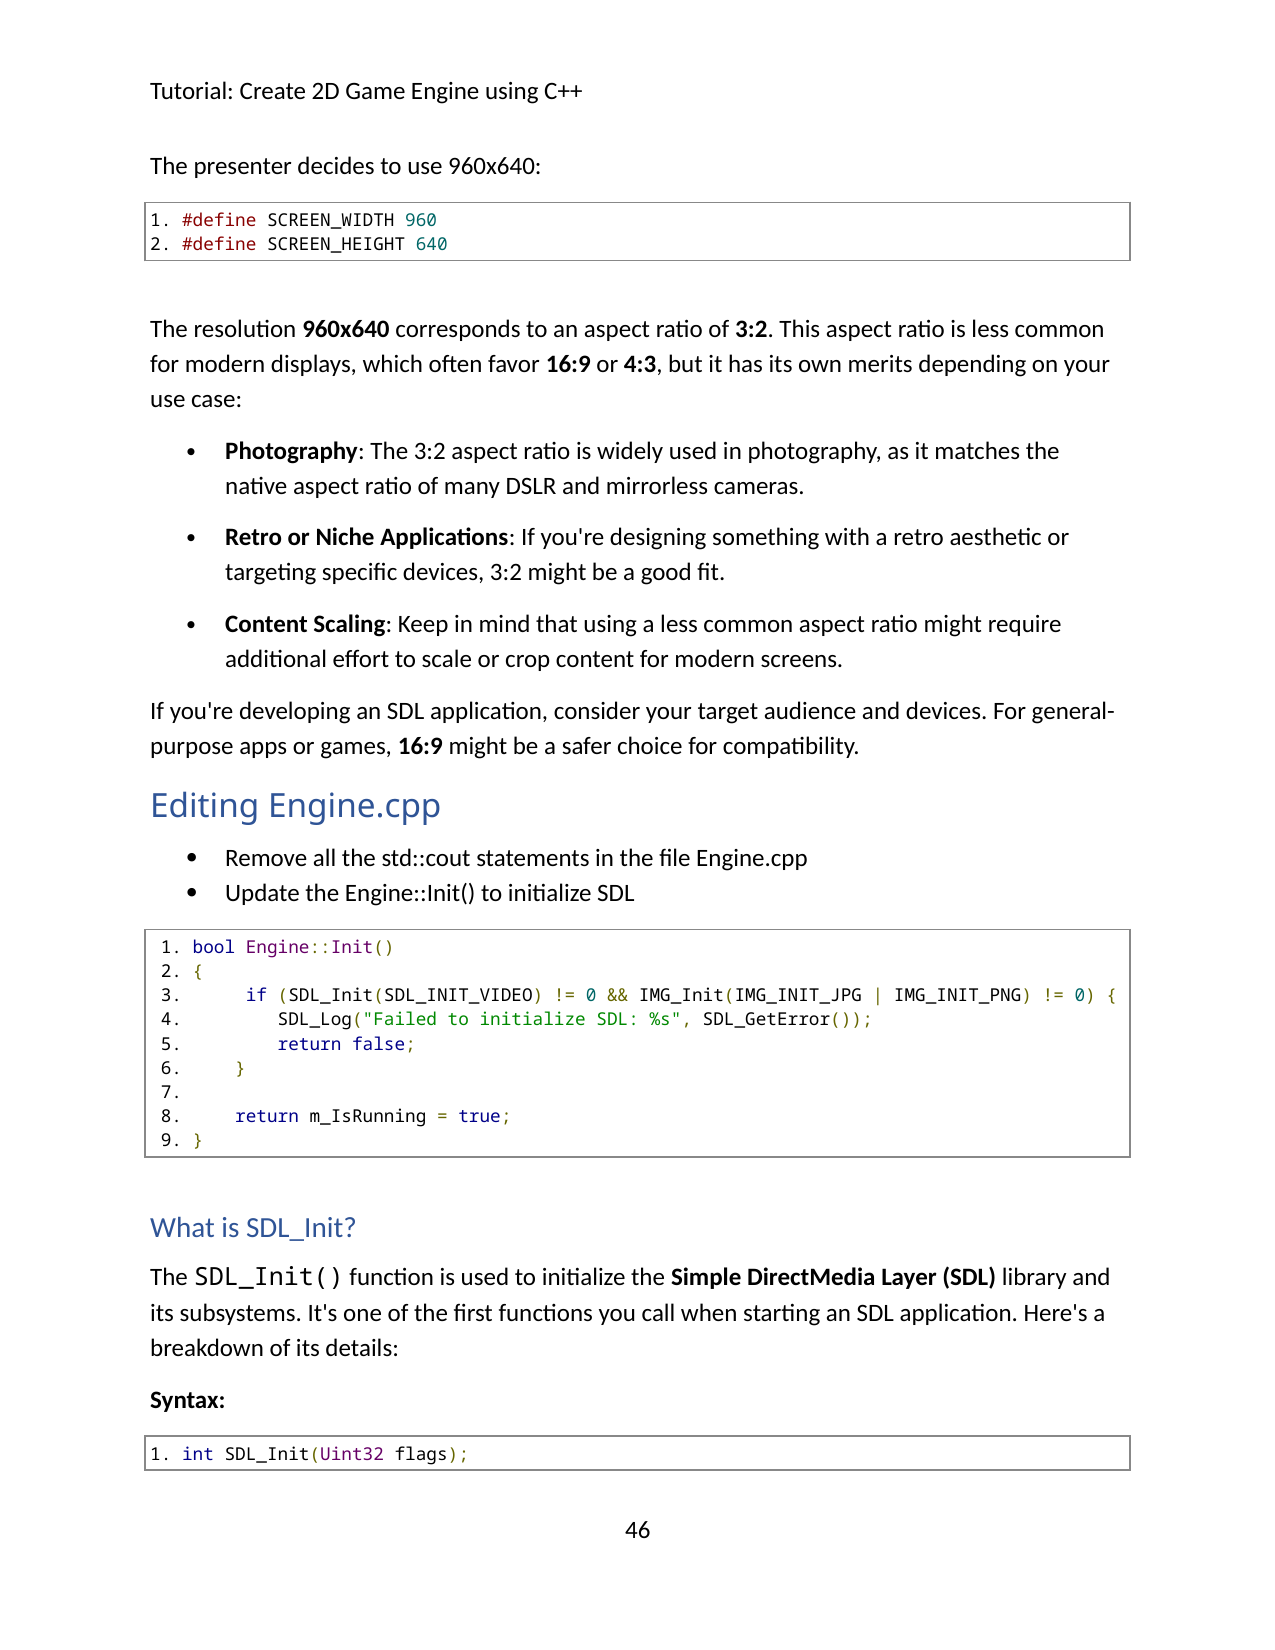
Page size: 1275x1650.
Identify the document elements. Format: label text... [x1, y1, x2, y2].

list Content Scaling: Keep in mind that using a less common aspect ratio might require additional effort to scale or crop content for modern screens. [187, 608, 1125, 674]
text 3. if (SDL_Init(SDL_INIT_VIDEO) != 0 && IMG_Init(IMG_INIT_JPG | IMG_INIT_PNG) != 0) { [150, 983, 1125, 1007]
text 5. return false; [150, 1031, 1125, 1055]
list Photography: The 3:2 aspect ratio is widely used in photography, as it matches the native aspect ratio of many DSLR and mirrorless cameras. [187, 435, 1125, 500]
subtitle What is SDL_Init? [150, 1209, 1125, 1245]
text The presenter decides to use 960x640: [150, 150, 1125, 181]
text 6. } [150, 1055, 1125, 1079]
text 1. int SDL_Init(Uint32 flags); [146, 1437, 1129, 1469]
text Syntax: [150, 1384, 1125, 1414]
text 1. bool Engine::Init() [146, 930, 1129, 958]
text 4. SDL_Log("Failed to initialize SDL: %s", SDL_GetError()); [150, 1007, 1125, 1031]
text 1. #define SCREEN_WIDTH 960 [146, 203, 1129, 226]
text The SDL_Init() function is used to initialize the Simple DirectMedia Layer (SDL) library and its subsystems. It's one of the first functions you call when starting an SDL application. Here's a breakdown of its details: [150, 1258, 1125, 1363]
subtitle Editing Engine.cpp [150, 781, 1125, 827]
text 9. } [146, 1122, 1129, 1156]
text The resolution 960x640 corresponds to an aspect ratio of 3:2. This aspect ratio is less common for modern displays, which often favor 16:9 or 4:3, but it has its own merits depending on your use case: [150, 313, 1125, 414]
text 2. #define SCREEN_HEIGHT 640 [146, 226, 1129, 260]
list Retro or Niche Applications: If you're designing something with a retro aesthetic or targeting specific devices, 3:2 might be a good fit. [187, 521, 1125, 587]
text 7. [150, 1079, 1125, 1103]
list Update the Engine::Init() to initialize SDL [187, 877, 1125, 907]
list Remove all the std::cout statements in the file Engine.cpp [187, 842, 1125, 872]
text If you're developing an SDL application, consider your target audience and devices. For general-purpose apps or games, 16:9 might be a safer choice for compatibility. [150, 695, 1125, 760]
text 8. return m_IsRunning = true; [150, 1103, 1125, 1122]
text 2. { [150, 958, 1125, 983]
